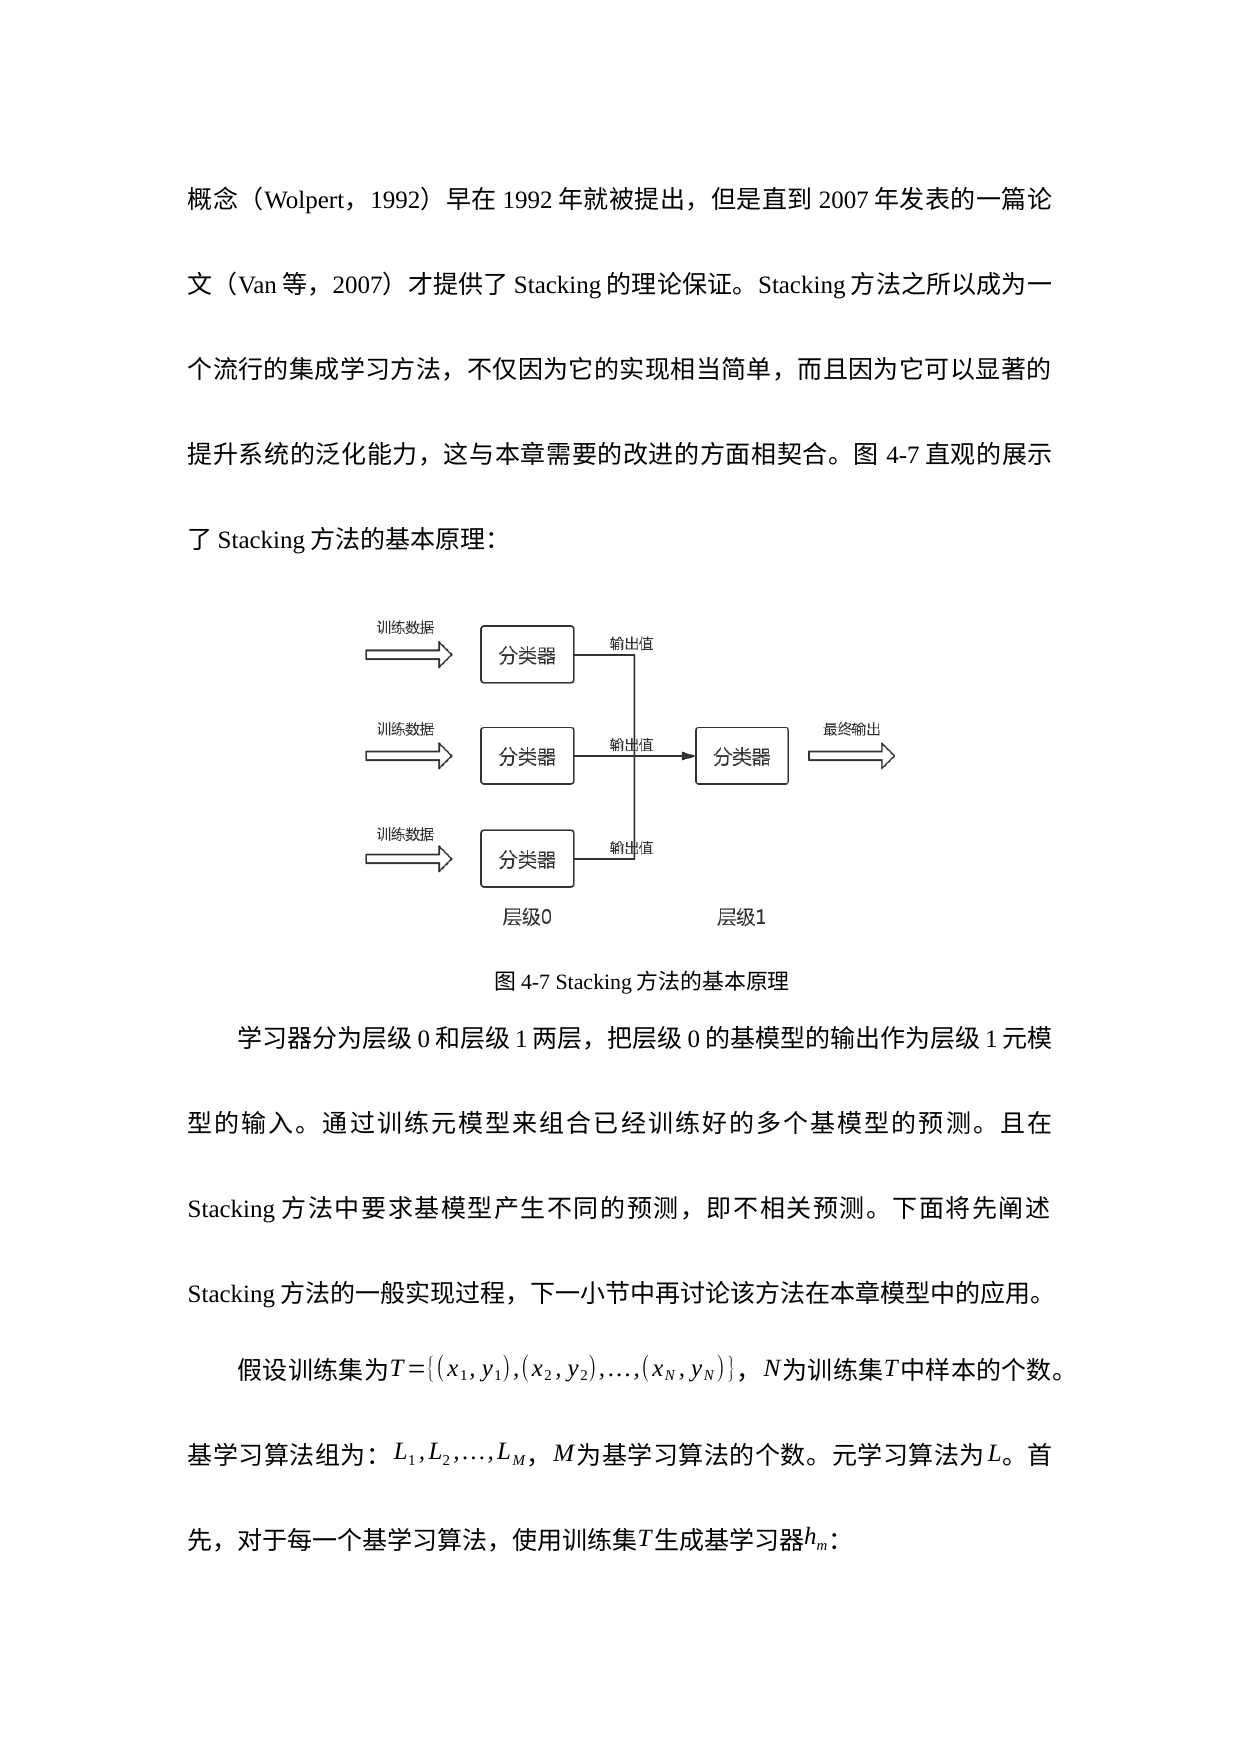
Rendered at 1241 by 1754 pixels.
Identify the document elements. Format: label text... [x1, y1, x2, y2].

picture [306, 605, 934, 936]
subtitle 图4-7 Stacking方法的基本原理 [187, 963, 1053, 997]
text 假设训练集为，为训练集中样本的个数。基学习算法组为：，为基学习算法的个数。元学习算法为。首先，对于每一个基学习算法，使用训练集生成基学习器： [187, 1334, 1053, 1572]
text 学习器分为层级0和层级1两层，把层级0的基模型的输出作为层级1元模型的输入。通过训练元模型来组合已经训练好的多个基模型的预测。且在Stacking方法中要求基模型产生不同的预测，即不相关预测。下面将先阐述Stacking方法的一般实现过程，下一小节中再讨论该方法在本章模型中的应用。 [187, 1003, 1053, 1325]
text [187, 164, 1053, 571]
